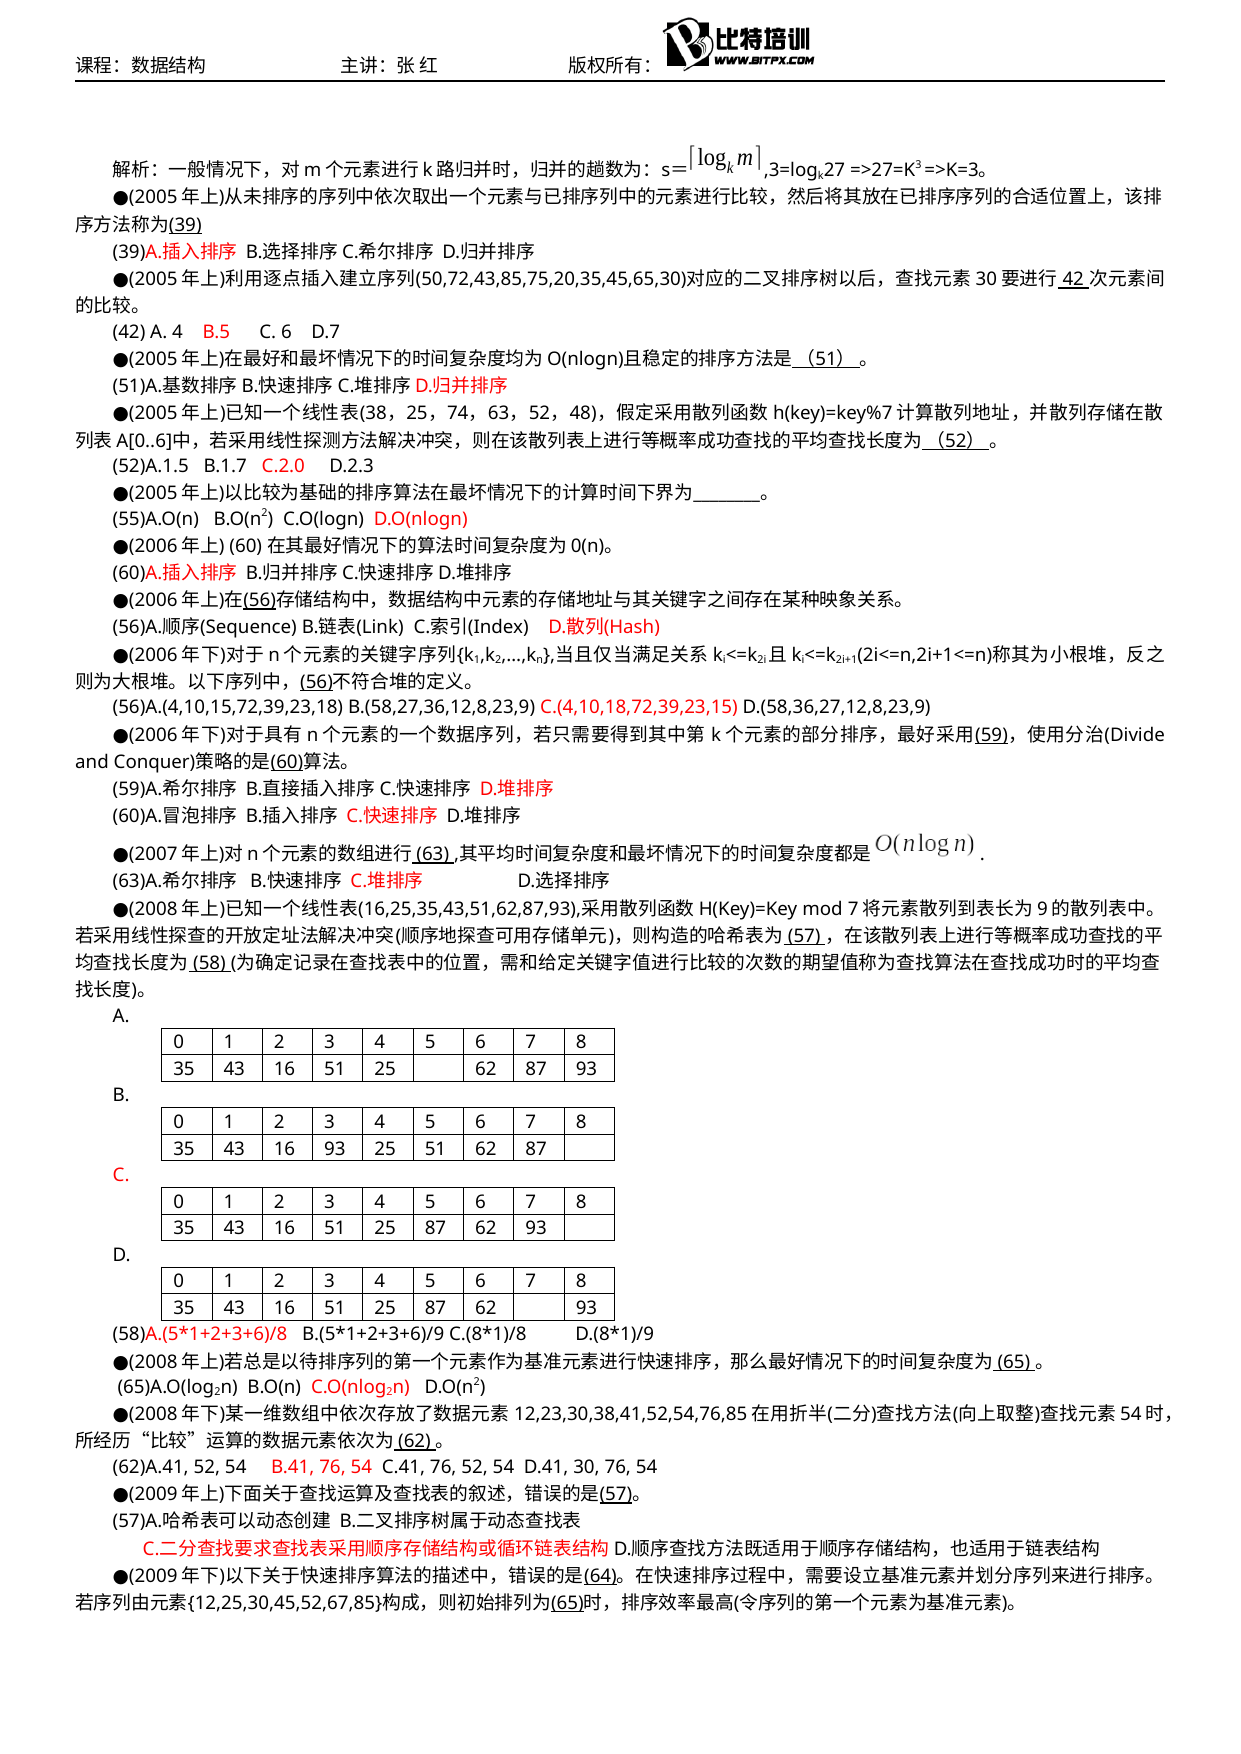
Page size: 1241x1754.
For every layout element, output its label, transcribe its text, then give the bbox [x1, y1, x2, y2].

table_header 3 [313, 1188, 362, 1213]
table_cell 93 [514, 1215, 564, 1240]
table_cell 93 [313, 1135, 362, 1160]
text ●(2006年上)在(56)存储结构中，数据结构中元素的存储地址与其关键字之间存在某种映象关系。 [75, 585, 1165, 612]
table_cell 25 [363, 1294, 413, 1320]
table_header 0 [162, 1188, 212, 1213]
table_cell 51 [313, 1215, 362, 1240]
table_header 8 [565, 1188, 614, 1213]
text ●(2006年下)对于具有n个元素的一个数据序列，若只需要得到其中第k个元素的部分排序，最好采用(59)，使用分治(Divide and Conquer)策略的是(60)算法。 [75, 719, 1165, 774]
table_cell 25 [363, 1135, 413, 1160]
text ●(2005年上)以比较为基础的排序算法在最坏情况下的计算时间下界为________。 [75, 478, 1165, 505]
table_header 4 [363, 1268, 413, 1293]
table_cell 16 [263, 1135, 312, 1160]
table_header 5 [414, 1188, 463, 1213]
table_cell 93 [565, 1294, 614, 1320]
text ●(2008年下)某一维数组中依次存放了数据元素12,23,30,38,41,52,54,76,85在用折半(二分)查找方法(向上取整)查找元素54时，所经历“比较”运算的数据元素依次为 (62) 。 [75, 1399, 1165, 1453]
table_cell 87 [414, 1294, 463, 1320]
text ●(2006年上) (60) 在其最好情况下的算法时间复杂度为0(n)。 [75, 531, 1165, 558]
text ●(2005年上)从未排序的序列中依次取出一个元素与已排序列中的元素进行比较，然后将其放在已排序序列的合适位置上，该排序方法称为(39) [75, 182, 1165, 237]
table_header 0 [162, 1108, 212, 1134]
text (58)A.(5*1+2+3+6)/8 B.(5*1+2+3+6)/9 C.(8*1)/8 D.(8*1)/9 [75, 1321, 1165, 1346]
table_header 1 [213, 1029, 262, 1054]
text (57)A.哈希表可以动态创建 B.二叉排序树属于动态查找表 [75, 1506, 1165, 1533]
table_header 7 [514, 1268, 564, 1293]
text ●(2009年下)以下关于快速排序算法的描述中，错误的是(64)。在快速排序过程中，需要设立基准元素并划分序列来进行排序。若序列由元素{12,25,30,45,52,67,85}构成，则初始排列为(65)时，排序效率最高(令序列的第一个元素为基准元素)。 [75, 1560, 1165, 1615]
text ●(2007年上)对n个元素的数组进行 (63) ,其平均时间复杂度和最坏情况下的时间复杂度都是. [75, 828, 1165, 866]
table_header 5 [414, 1268, 463, 1293]
table_header 7 [514, 1029, 564, 1054]
table_cell 16 [263, 1215, 312, 1240]
table_cell 51 [313, 1294, 362, 1320]
table_cell 43 [213, 1055, 262, 1081]
text B. [75, 1082, 1165, 1107]
table_cell 35 [162, 1055, 212, 1081]
text ●(2005年上)在最好和最坏情况下的时间复杂度均为O(nlogn)且稳定的排序方法是 （51） 。 [75, 344, 1165, 371]
table_cell 62 [464, 1215, 513, 1240]
text (60)A.插入排序 B.归并排序 C.快速排序 D.堆排序 [75, 558, 1165, 585]
table_cell 87 [414, 1215, 463, 1240]
text C.二分查找要求查找表采用顺序存储结构或循环链表结构 D.顺序查找方法既适用于顺序存储结构，也适用于链表结构 [75, 1533, 1165, 1560]
text ●(2005年上)利用逐点插入建立序列(50,72,43,85,75,20,35,45,65,30)对应的二叉排序树以后，查找元素30要进行 42 次元素间的比较。 [75, 264, 1165, 318]
table_header 4 [363, 1108, 413, 1134]
table_cell 35 [162, 1294, 212, 1320]
text (42) A. 4 B. 6 D.7 [75, 318, 1165, 344]
text ●(2009年上)下面关于查找运算及查找表的叙述，错误的是(57)。 [75, 1479, 1165, 1506]
text ●(2006年下)对于n个元素的关键字序列{k1,k2,…,kn},当且仅当满足关系ki<=k2i且ki<=k2i+1(2i<=n,2i+1<=n)称其为小根堆，反之则为大根堆。以下序列中，(56)不符合堆的定义。 [75, 639, 1165, 694]
text (55)A.O(n) B.O(n2) C.O(logn) D.O(nlogn) [75, 505, 1165, 531]
table_header 3 [313, 1029, 362, 1054]
table_header 0 [162, 1268, 212, 1293]
table_header 6 [464, 1029, 513, 1054]
text (59)A.希尔排序 B.直接插入排序 C.快速排序 D.堆排序 [75, 774, 1165, 801]
text (39)A.插入排序 B.选择排序 C.希尔排序 D.归并排序 [75, 237, 1165, 264]
text (56)A.(4,10,15,72,39,23,18) B.(58,27,36,12,8,23,9) C.(4,10,18,72,39,23,15) D.(58,36,27,12,8,23,9) [75, 694, 1165, 719]
text (63)A.希尔排序 B.快速排序 C.堆排序 D.选择排序 [75, 866, 1165, 893]
table_cell 93 [565, 1055, 614, 1081]
table_header 2 [263, 1188, 312, 1213]
table_header 6 [464, 1268, 513, 1293]
table_header 7 [514, 1188, 564, 1213]
text ●(2005年上)已知一个线性表(38，25，74，63，52，48)，假定采用散列函数h(key)=key%7计算散列地址，并散列存储在散列表A[0..6]中，若采用线性探测方法解决冲突，则在该散列表上进行等概率成功查找的平均查找长度为 （52） 。 [75, 398, 1165, 452]
text ●(2008年上)若总是以待排序列的第一个元素作为基准元素进行快速排序，那么最好情况下的时间复杂度为 (65) 。 [75, 1346, 1165, 1373]
text (62)A.41, 52, 54 B.41, 76, 54 C.41, 76, 52, 54 D.41, 30, 76, 54 [75, 1453, 1165, 1479]
table_cell 25 [363, 1055, 413, 1081]
table_cell [565, 1215, 614, 1240]
table_header 1 [213, 1108, 262, 1134]
table_cell 16 [263, 1055, 312, 1081]
text (51)A.基数排序 B.快速排序 C.堆排序 D.归并排序 [75, 371, 1165, 398]
table_header 6 [464, 1108, 513, 1134]
table_header 3 [313, 1108, 362, 1134]
table_cell 35 [162, 1215, 212, 1240]
table_cell 35 [162, 1135, 212, 1160]
text A. [75, 1002, 1165, 1027]
table_cell 43 [213, 1215, 262, 1240]
table_cell 51 [414, 1135, 463, 1160]
table_cell 43 [213, 1135, 262, 1160]
table_header 5 [414, 1108, 463, 1134]
table_cell 62 [464, 1294, 513, 1320]
table_header 8 [565, 1108, 614, 1134]
text (56)A.顺序(Sequence) B.链表(Link) C.索引(Index) D.散列(Hash) [75, 612, 1165, 639]
table_cell 43 [213, 1294, 262, 1320]
table_cell 51 [313, 1055, 362, 1081]
table_header 8 [565, 1268, 614, 1293]
text C. [75, 1161, 1165, 1187]
text 解析：一般情况下，对m个元素进行k路归并时，归并的趟数为：s＝,3=logk27 =>27=K3 =>K=3。 [75, 144, 1165, 182]
table_header 2 [263, 1108, 312, 1134]
table_cell [565, 1135, 614, 1160]
text (65)A.O(log2n) B.O(n) C.O(nlog2n) D.O(n2) [75, 1373, 1165, 1399]
table_header 5 [414, 1029, 463, 1054]
table_cell 25 [363, 1215, 413, 1240]
table_header 0 [162, 1029, 212, 1054]
table_header 2 [263, 1029, 312, 1054]
table_cell 87 [514, 1055, 564, 1081]
table_header 8 [565, 1029, 614, 1054]
table_cell 62 [464, 1135, 513, 1160]
table_header 4 [363, 1188, 413, 1213]
table_header 4 [363, 1029, 413, 1054]
table_header 1 [213, 1188, 262, 1213]
text ●(2008年上)已知一个线性表(16,25,35,43,51,62,87,93),采用散列函数H(Key)=Key mod 7将元素散列到表长为9的散列表中。若采用线性探查的开放定址法解决冲突(顺序地探查可用存储单元)，则构造的哈希表为 (57) ，在该散列表上进行等概率成功查找的平均查找长度为 (58) (为确定记录在查找表中的位置，需和给定关键字值进行比较的次数的期望值称为查找算法在查找成功时的平均查找长度)。 [75, 893, 1165, 1002]
table_header 1 [213, 1268, 262, 1293]
table_header 7 [514, 1108, 564, 1134]
table_header 3 [313, 1268, 362, 1293]
table_cell [514, 1294, 564, 1320]
table_header 6 [464, 1188, 513, 1213]
table_cell 87 [514, 1135, 564, 1160]
table_cell [414, 1055, 463, 1081]
text (52) B..2.0 D.2.3 [75, 452, 1165, 478]
text (60)A.冒泡排序 B.插入排序 C.快速排序 D.堆排序 [75, 801, 1165, 828]
text D. [75, 1241, 1165, 1267]
table_cell 62 [464, 1055, 513, 1081]
picture [662, 17, 817, 73]
table_cell 16 [263, 1294, 312, 1320]
table_header 2 [263, 1268, 312, 1293]
